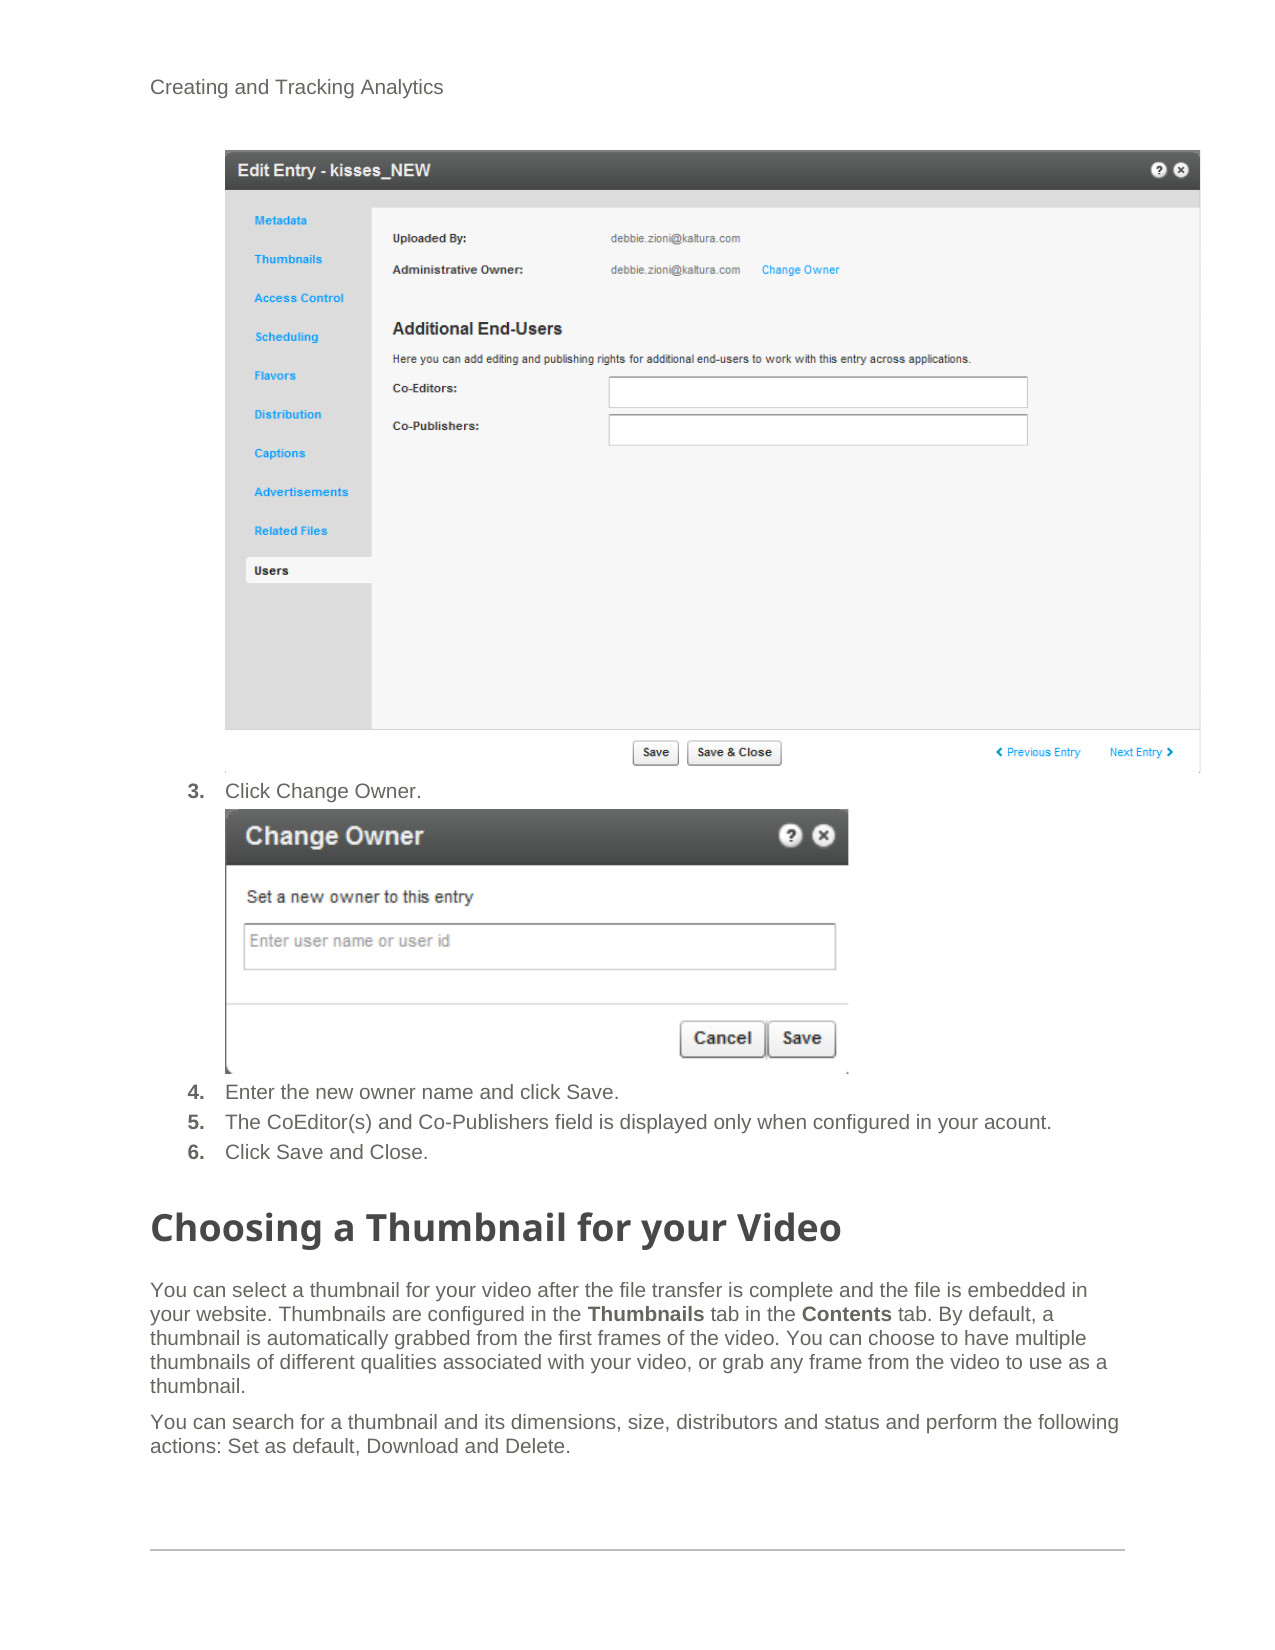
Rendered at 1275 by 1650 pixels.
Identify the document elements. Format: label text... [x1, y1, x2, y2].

picture [225, 150, 1200, 773]
subtitle Choosing a Thumbnail for your Video [150, 1202, 1125, 1253]
list Enter the new owner name and click Save. [187, 1080, 1125, 1104]
text You can select a thumbnail for your video after the file transfer is complete and the file is embedded in your website. Thumbnails are configured in the Thumbnails tab in the Contents tab. By default, a thumbnail is automatically grabbed from the first frames of the video. You can choose to have multiple thumbnails of different qualities associated with your video, or grab any frame from the video to use as a thumbnail. [150, 1278, 1125, 1397]
list The CoEditor(s) and Co-Publishers field is displayed only when configured in your acount. [187, 1110, 1125, 1134]
list Click Save and Close. [187, 1140, 1125, 1164]
picture [225, 809, 849, 1074]
list Click Change Owner. [187, 779, 1125, 803]
text You can search for a thumbnail and its dimensions, size, distributors and status and perform the following actions: Set as default, Download and Delete. [150, 1410, 1125, 1458]
